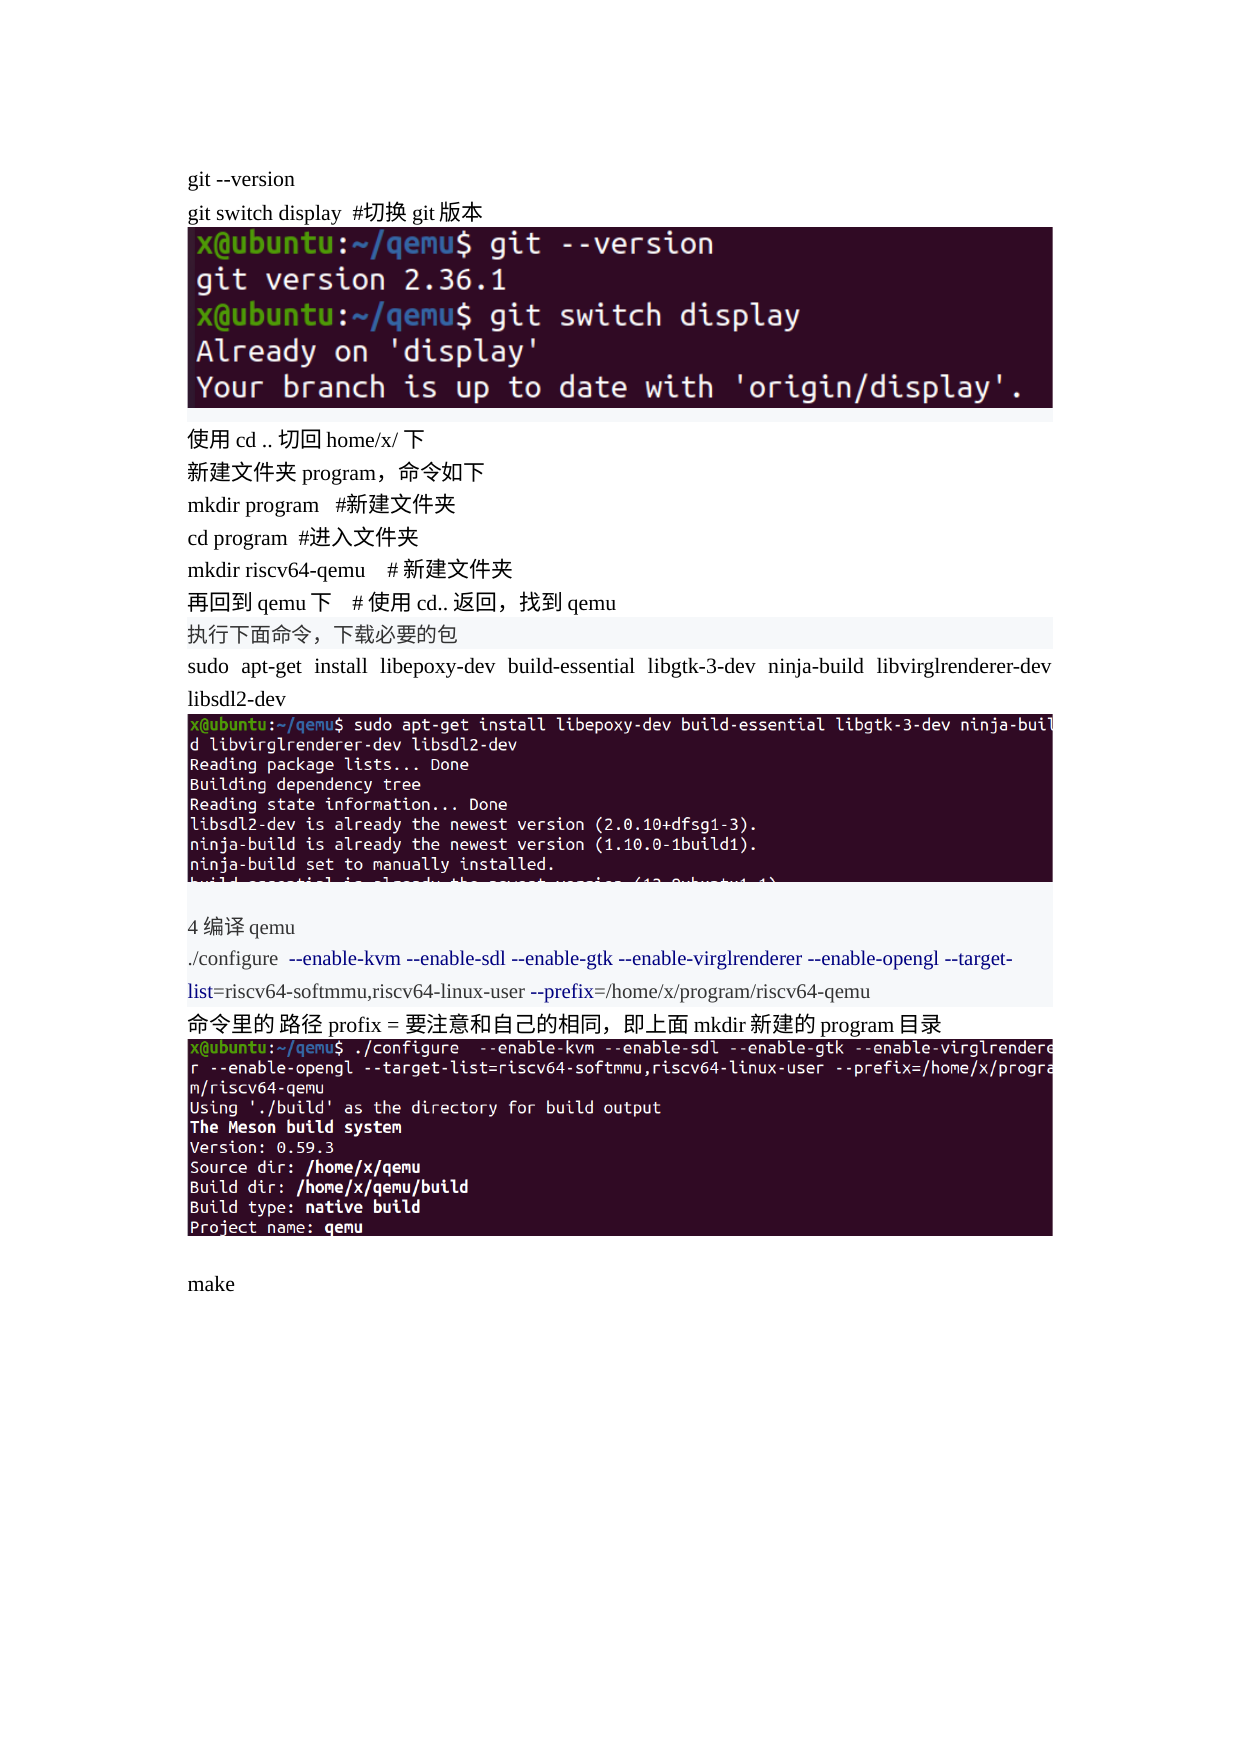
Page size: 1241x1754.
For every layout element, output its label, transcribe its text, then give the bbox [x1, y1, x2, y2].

text 新建文件夹 program，命令如下 [187, 454, 1053, 487]
text mkdir riscv64-qemu # 新建文件夹 [187, 552, 1053, 584]
text 命令里的 路径profix = 要注意和自己的相同，即上面mkdir新建的program目录 [187, 1007, 1053, 1039]
text git switch display #切换git版本 [187, 194, 1053, 227]
picture [187, 227, 1053, 408]
text 再回到qemu下 # 使用cd.. 返回，找到qemu [187, 584, 1053, 617]
text make [187, 1267, 1053, 1299]
picture [187, 714, 1053, 882]
text sudo apt-get install libepoxy-dev build-essential libgtk-3-dev ninja-build libvirglrenderer-dev libsdl2-dev [187, 649, 1053, 714]
text cd program #进入文件夹 [187, 519, 1053, 552]
text 4 编译qemu [187, 909, 1053, 942]
picture [187, 1039, 1053, 1236]
text git --version [187, 162, 1053, 194]
text mkdir program #新建文件夹 [187, 487, 1053, 519]
text 使用cd .. 切回home/x/ 下 [187, 422, 1053, 454]
text 执行下面命令，下载必要的包 [187, 617, 1053, 649]
text ./configure --enable-kvm --enable-sdl --enable-gtk --enable-virglrenderer --enable-opengl --target-list=riscv64-softmmu,riscv64-linux-user --prefix=/home/x/program/riscv64-qemu [187, 942, 1053, 1007]
